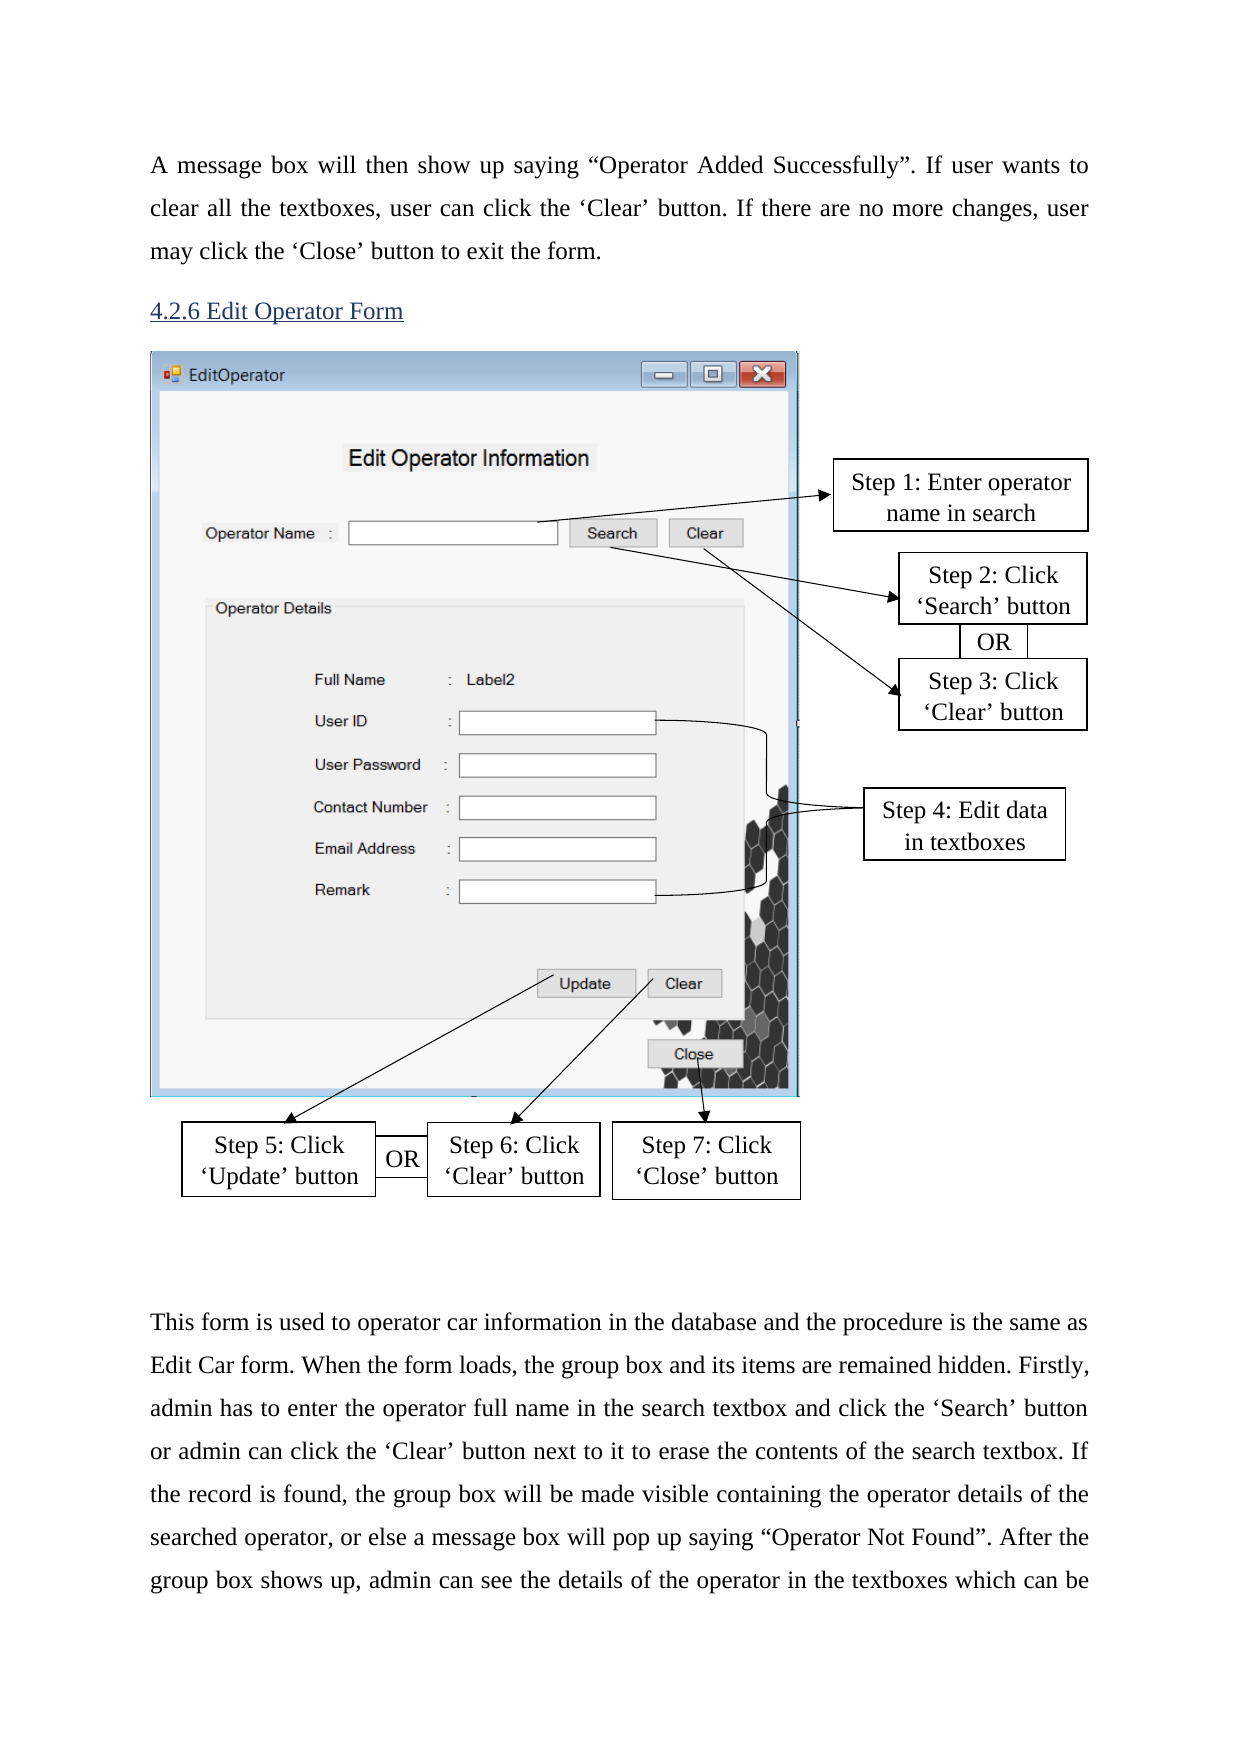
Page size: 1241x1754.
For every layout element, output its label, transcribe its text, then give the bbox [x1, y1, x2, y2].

picture [150, 351, 800, 1097]
subtitle 4.2.6 Edit Operator Form [150, 296, 1090, 325]
picture [736, 571, 800, 619]
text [150, 150, 1090, 265]
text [150, 1307, 1090, 1594]
